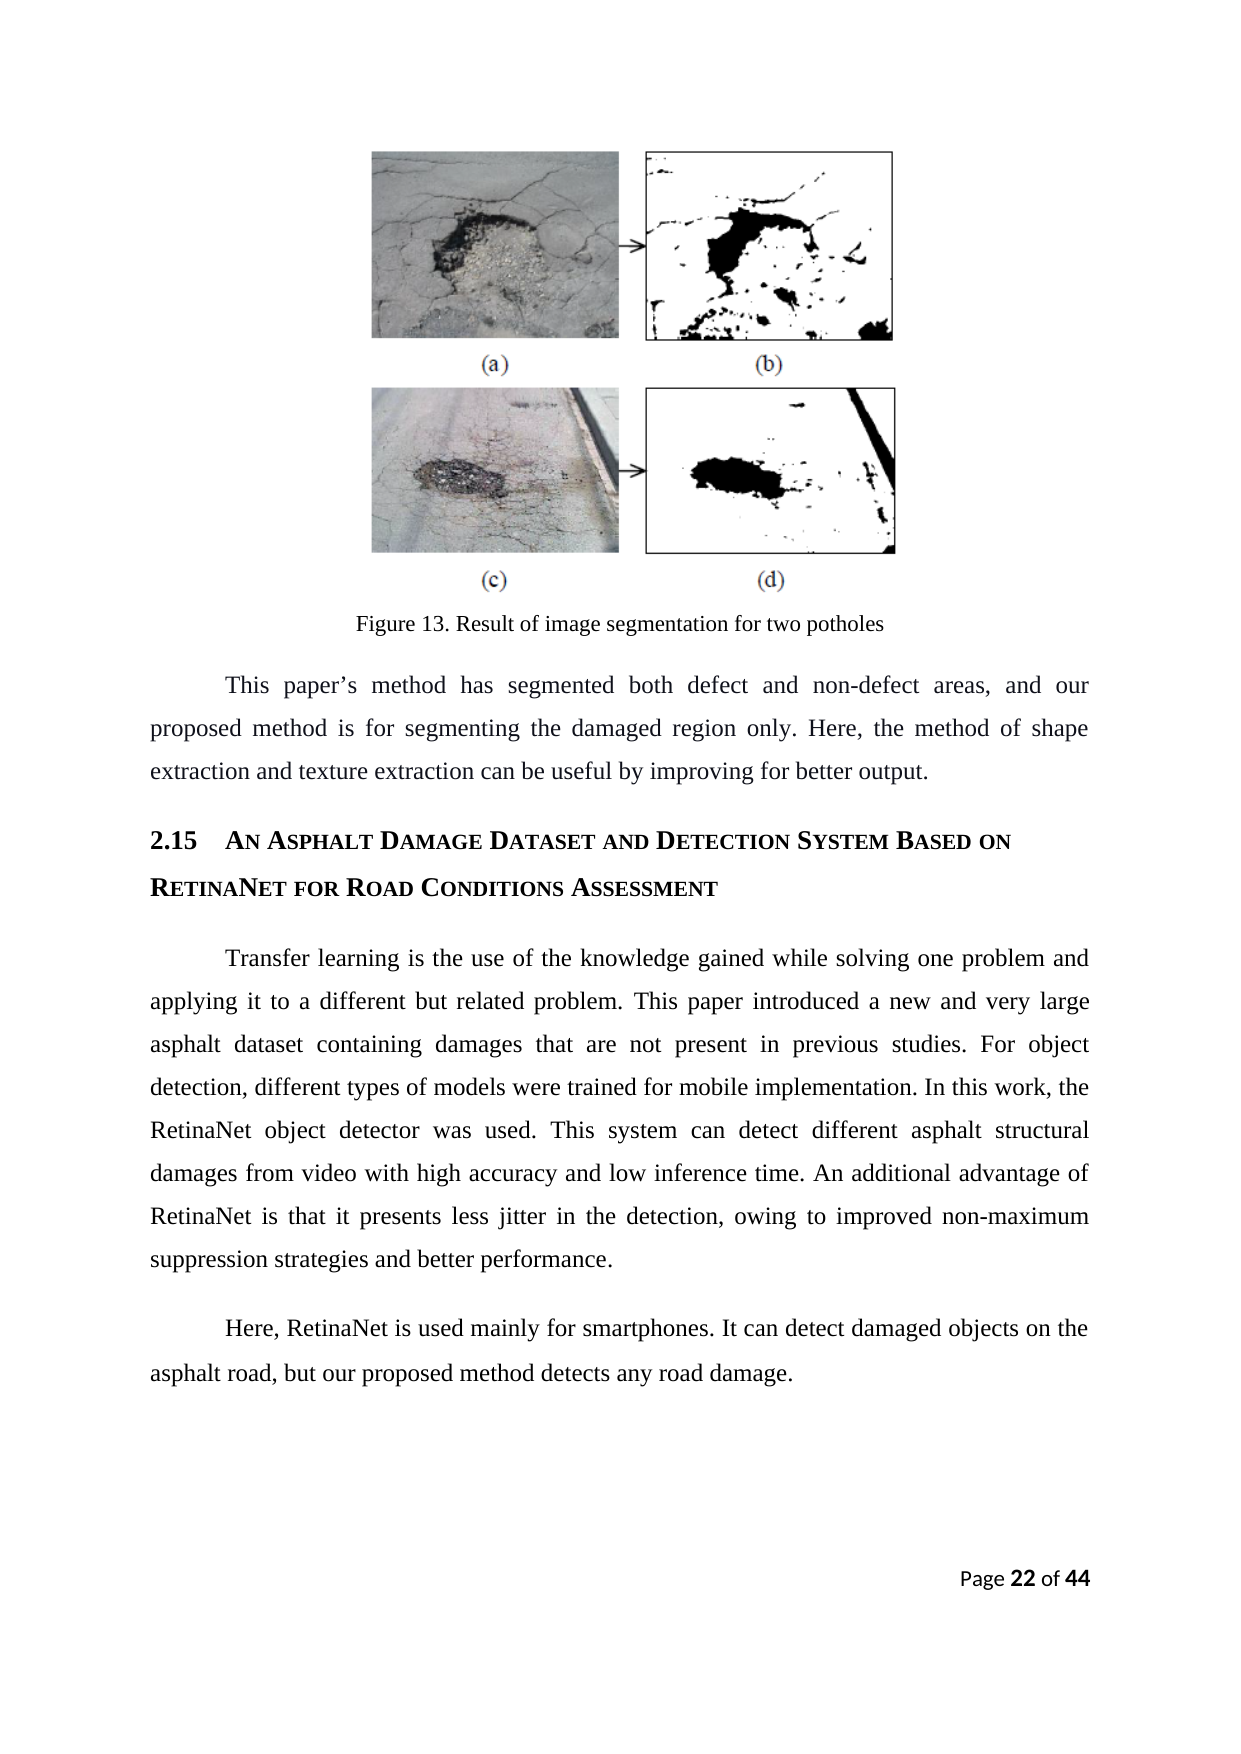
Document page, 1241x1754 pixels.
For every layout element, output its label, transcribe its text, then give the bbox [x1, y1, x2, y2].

text Transfer learning is the use of the knowledge gained while solving one problem and applying it to a different but related problem. This paper introduced a new and very large asphalt dataset containing damages that are not present in previous studies. For object detection, different types of models were trained for mobile implementation. In this work, the RetinaNet object detector was used. This system can detect different asphalt structural damages from video with high accuracy and low inference time. An additional advantage of RetinaNet is that it presents less jitter in the detection, owing to improved non‐maximum suppression strategies and better performance. [150, 943, 1090, 1273]
subtitle 2.15 An Asphalt Damage Dataset and Detection System Based on RetinaNet for Road Conditions Assessment [150, 824, 1090, 902]
text Here, RetinaNet is used mainly for smartphones. It can detect damaged objects on the asphalt road, but our proposed method detects any road damage. [150, 1313, 1090, 1387]
picture [368, 150, 898, 596]
text This paper’s method has segmented both defect and non-defect areas, and our proposed method is for segmenting the damaged region only. Here, the method of shape extraction and texture extraction can be useful by improving for better output. [150, 670, 1090, 785]
